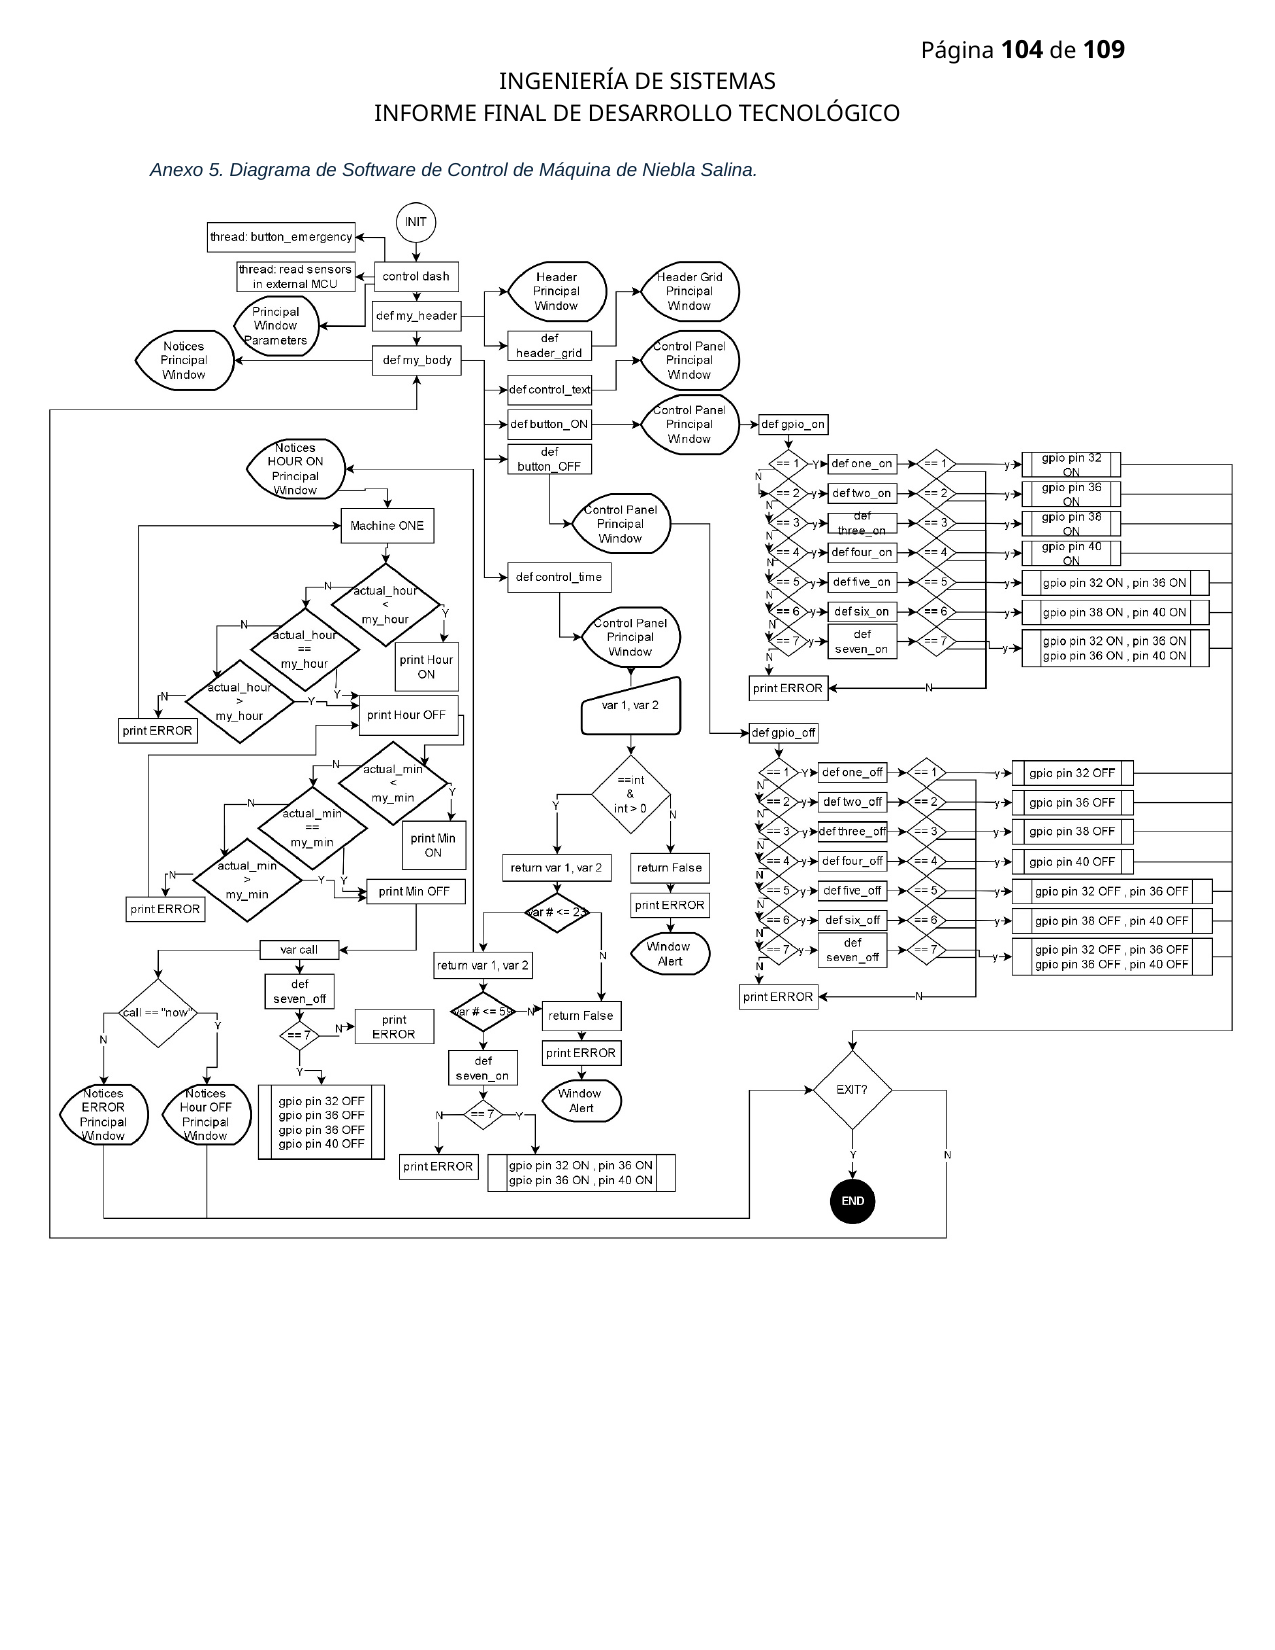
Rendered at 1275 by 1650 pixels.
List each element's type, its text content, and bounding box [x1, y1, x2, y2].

text Anexo 5. Diagrama de Software de Control de Máquina de Niebla Salina. [150, 159, 1125, 181]
picture [42, 202, 1240, 1247]
